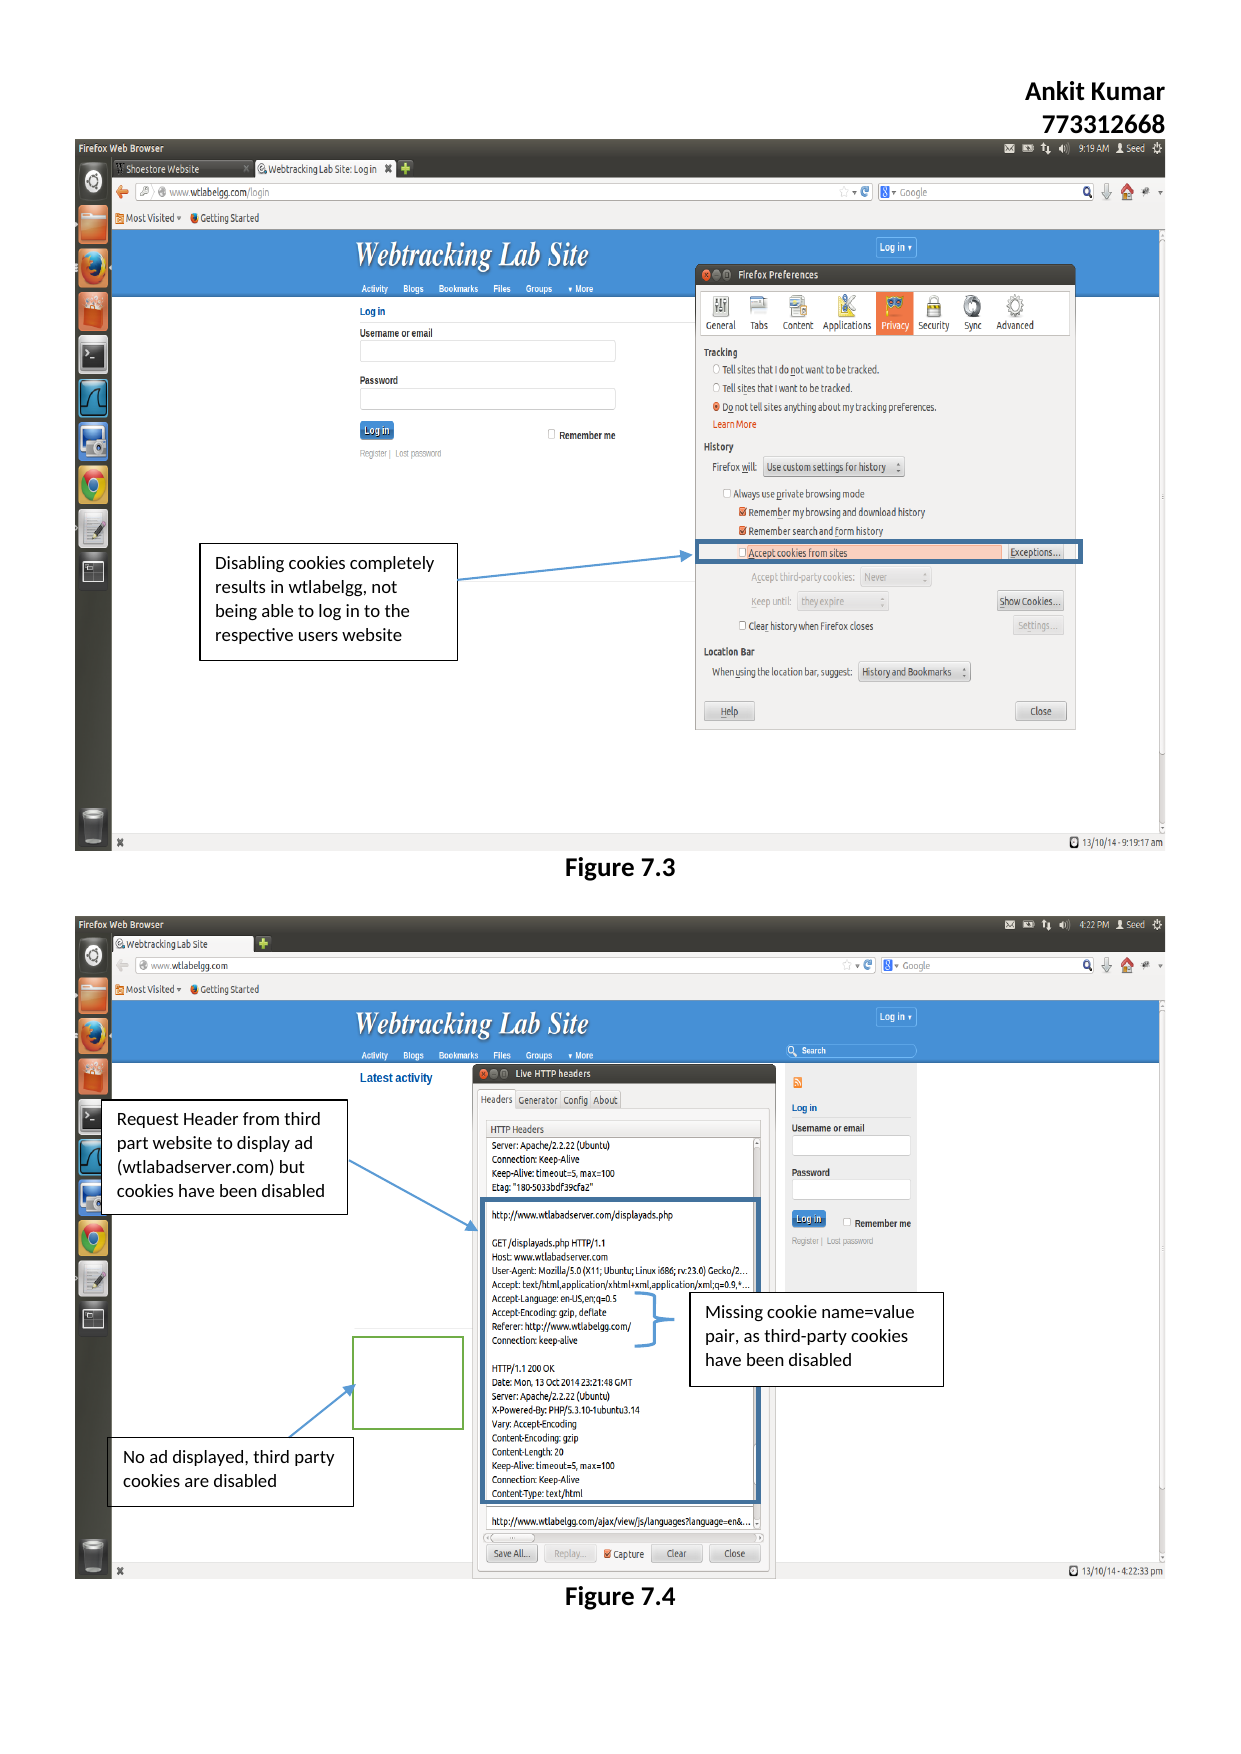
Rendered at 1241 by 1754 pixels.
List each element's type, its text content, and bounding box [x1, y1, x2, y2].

text Figure 7.4 [75, 1579, 1165, 1612]
text Figure 7.3 [75, 851, 1165, 883]
picture [75, 916, 1166, 1579]
picture [75, 139, 1166, 851]
